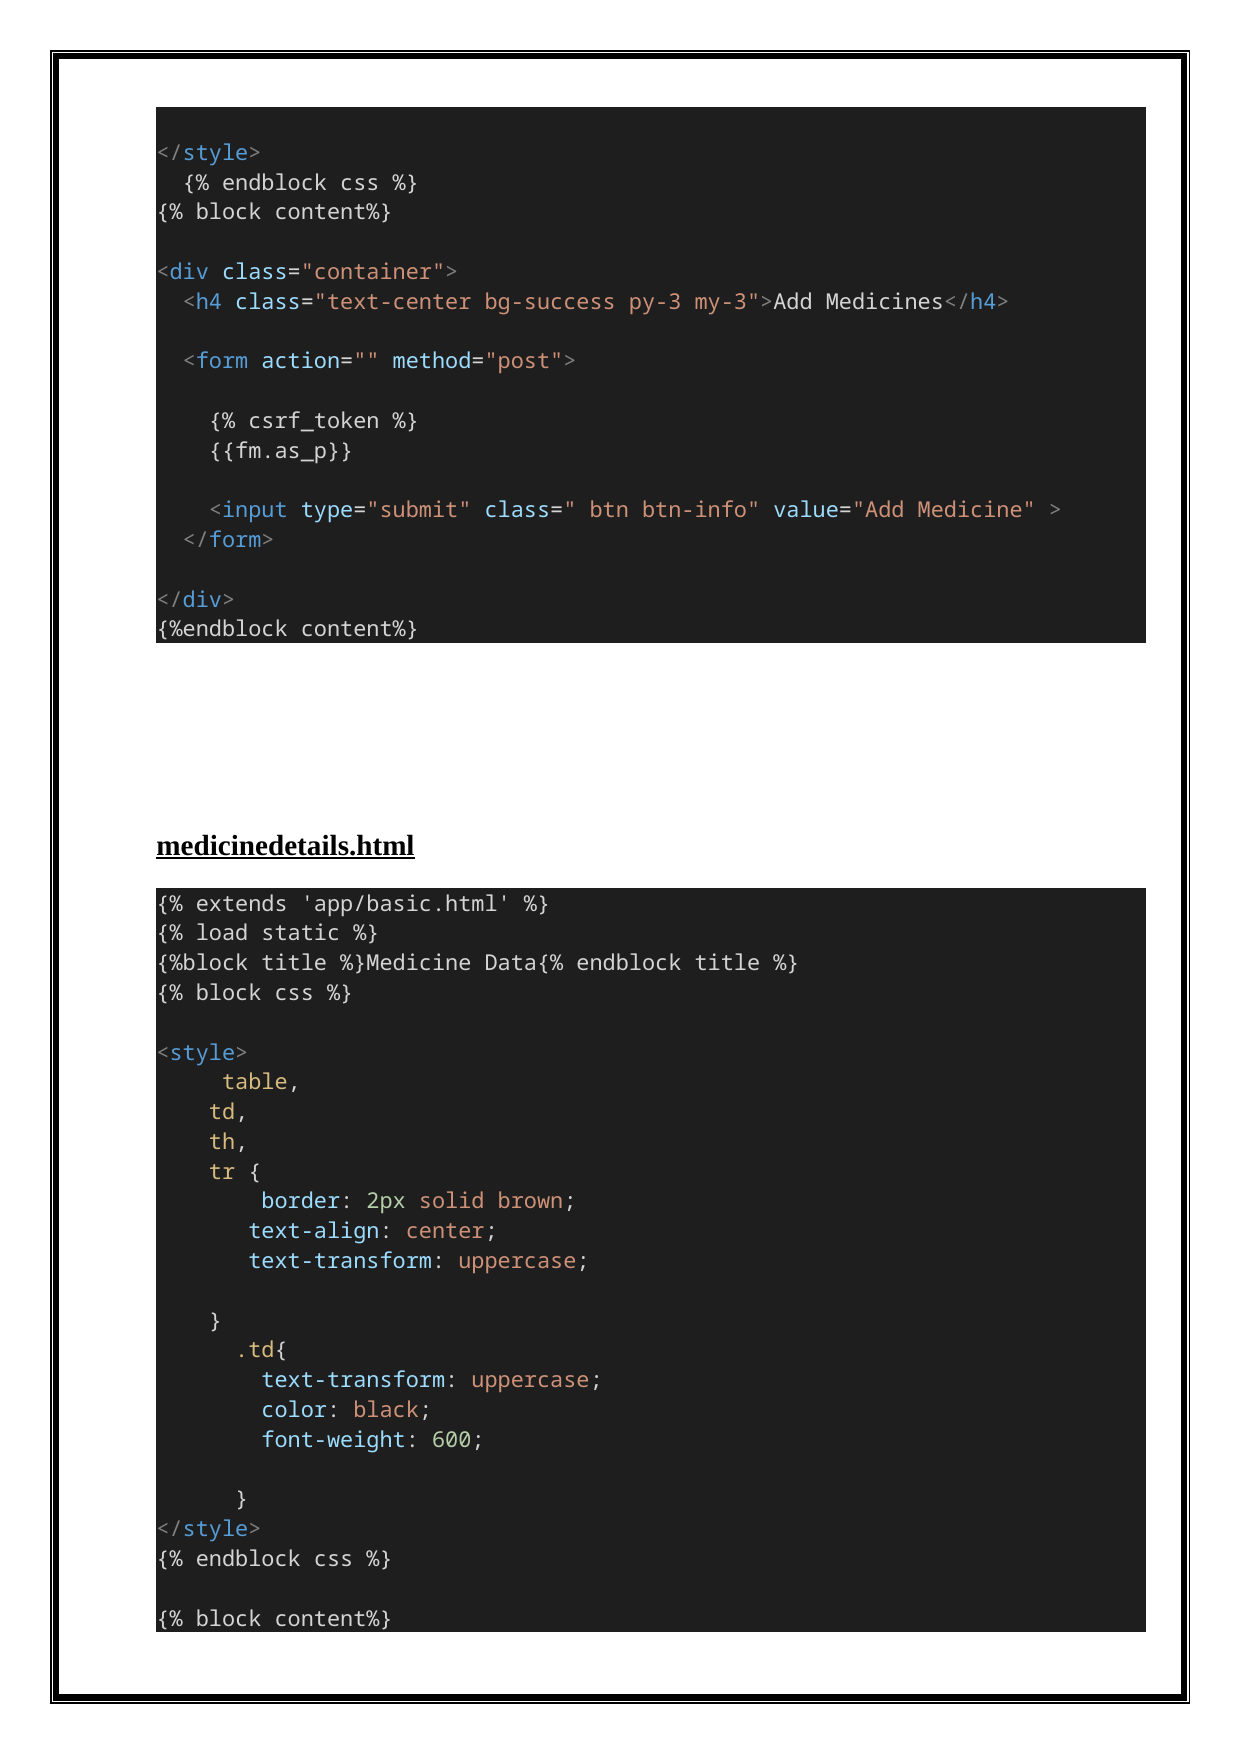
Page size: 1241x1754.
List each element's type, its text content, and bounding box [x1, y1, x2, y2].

text </style> [156, 137, 1146, 166]
text tr { [156, 1156, 1146, 1186]
text <form action="" method="post"> [156, 345, 1146, 375]
text {% block css %} [156, 977, 1146, 1007]
text <input type="submit" class=" btn btn-info" value="Add Medicine" > [156, 494, 1146, 524]
text </form> [156, 524, 1146, 554]
text <h4 class="text-center bg-success py-3 my-3">Add Medicines</h4> [156, 286, 1146, 315]
text text-align: center; [156, 1215, 1146, 1245]
text th, [156, 1126, 1146, 1156]
text {%block title %}Medicine Data{% endblock title %} [156, 947, 1146, 977]
text color: black; [156, 1394, 1146, 1424]
text } [156, 1305, 1146, 1334]
text {% load static %} [156, 917, 1146, 947]
text .td{ [156, 1334, 1146, 1364]
text medicinedetails.html [156, 828, 1117, 862]
text text-transform: uppercase; [156, 1364, 1146, 1394]
text {%endblock content%} [156, 613, 1146, 643]
text table, [156, 1066, 1146, 1096]
text } [156, 1483, 1146, 1513]
text text-transform: uppercase; [156, 1245, 1146, 1275]
text {% block content%} [156, 196, 1146, 226]
text <style> [156, 1037, 1146, 1066]
text </style> [156, 1513, 1146, 1543]
text {% block content%} [156, 1603, 1146, 1632]
text {{fm.as_p}} [156, 434, 1146, 464]
text {% endblock css %} [156, 166, 1146, 196]
text td, [156, 1096, 1146, 1126]
text <div class="container"> [156, 256, 1146, 286]
text {% endblock css %} [156, 1543, 1146, 1573]
text border: 2px solid brown; [156, 1186, 1146, 1215]
text {% extends 'app/basic.html' %} [156, 888, 1146, 917]
text font-weight: 600; [156, 1424, 1146, 1454]
text {% csrf_token %} [156, 405, 1146, 434]
text </div> [156, 583, 1146, 613]
